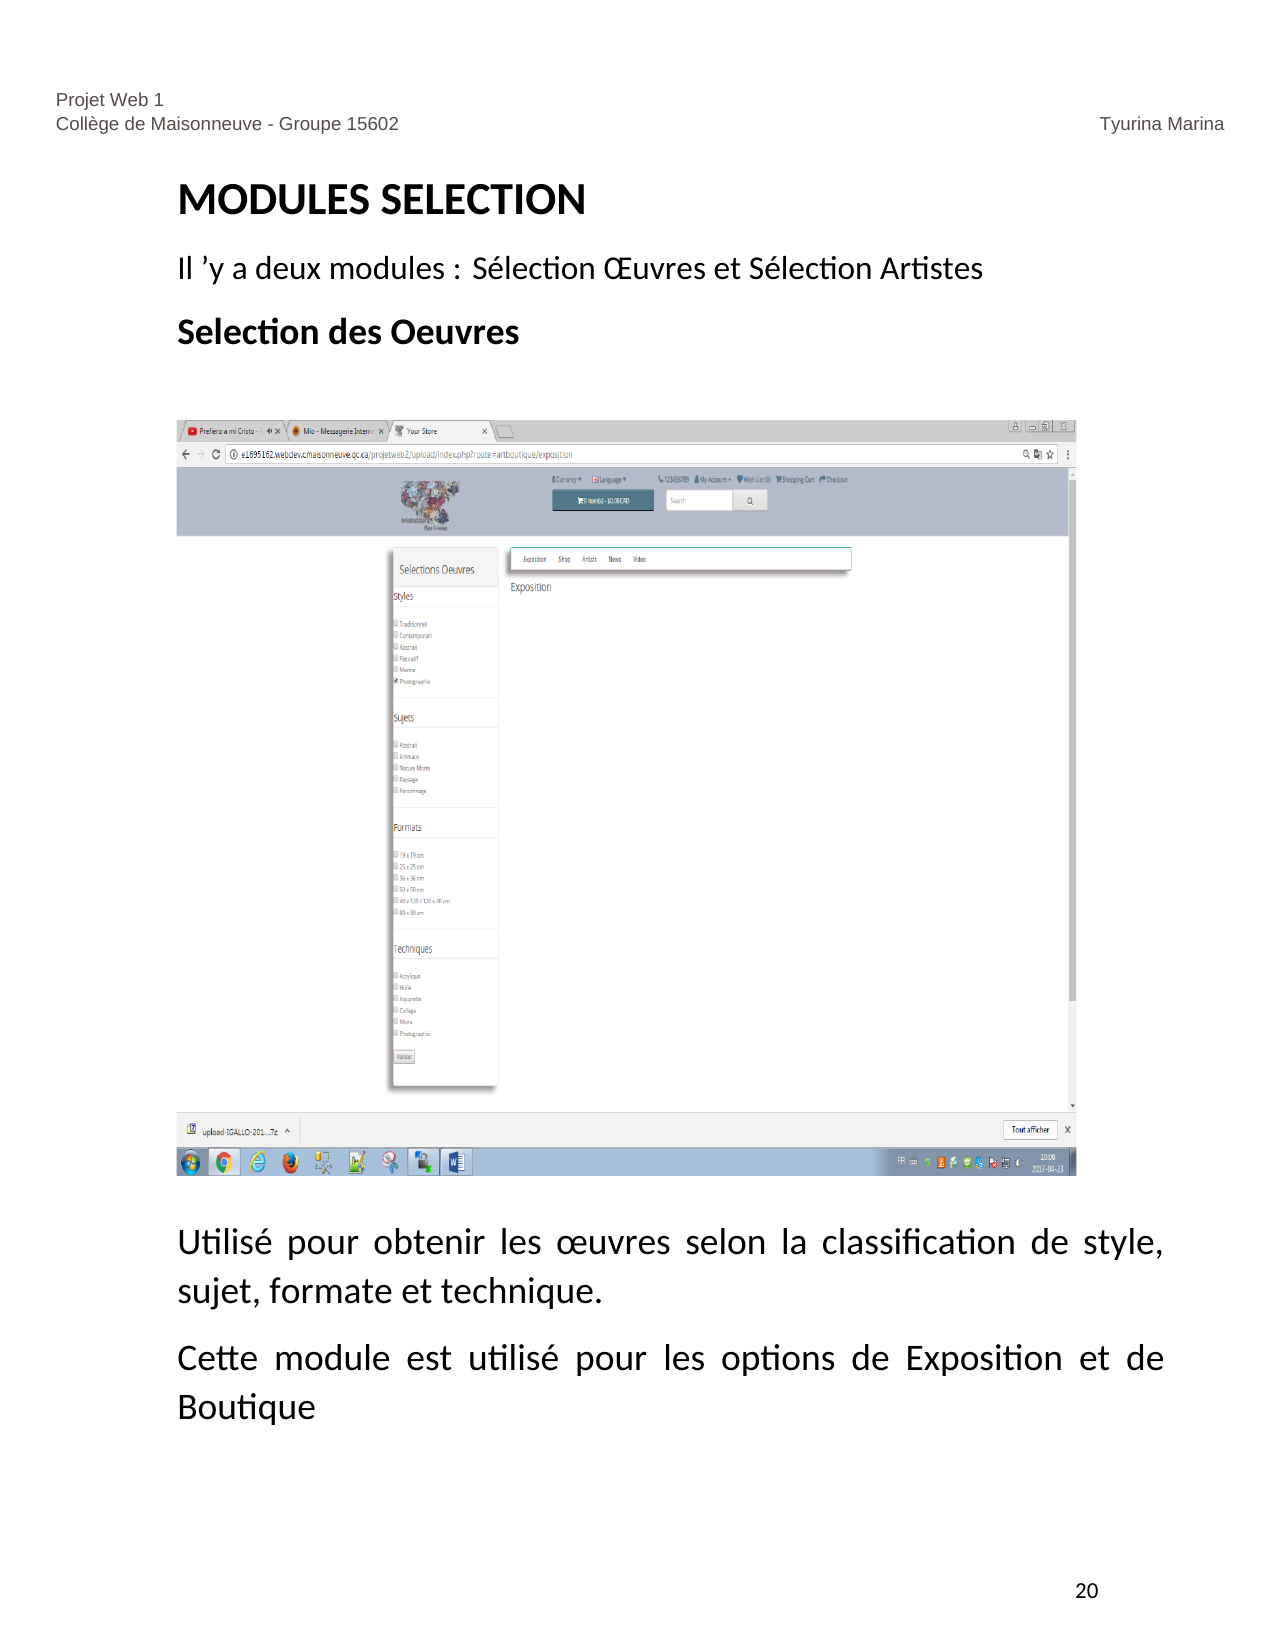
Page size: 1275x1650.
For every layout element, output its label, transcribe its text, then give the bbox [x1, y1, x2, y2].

text Cette module est utilisé pour les options de Exposition et de Boutique [177, 1333, 1166, 1429]
text MODULES SELECTION [177, 170, 1166, 226]
text Il ’y a deux modules : Sélection Œuvres et Sélection Artistes [177, 247, 1166, 288]
picture [176, 420, 1077, 1176]
text Selection des Oeuvres [177, 308, 1166, 354]
text Utilisé pour obtenir les œuvres selon la classification de style, sujet, formate et technique. [177, 1218, 1166, 1313]
